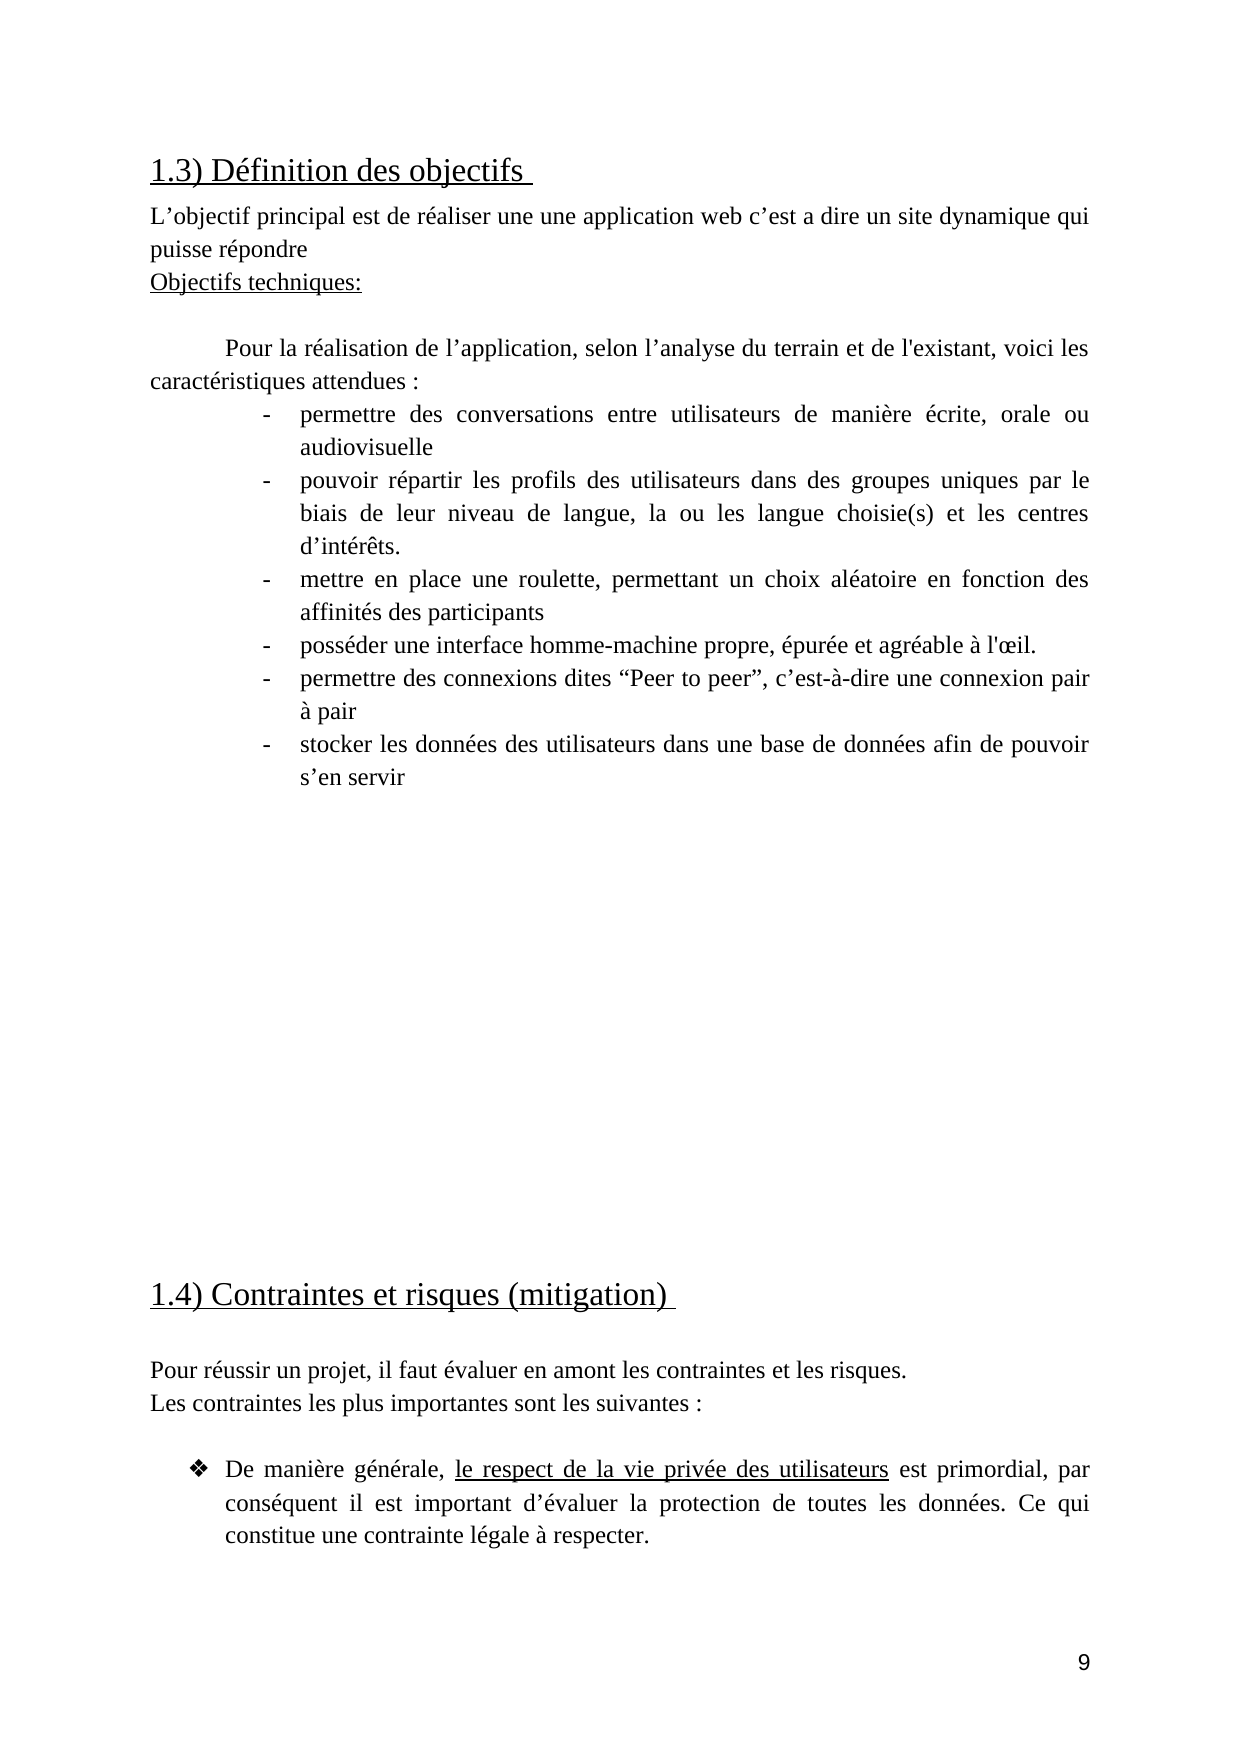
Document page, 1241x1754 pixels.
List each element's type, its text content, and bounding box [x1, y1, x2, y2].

text Les contraintes les plus importantes sont les suivantes : [150, 1388, 1090, 1417]
list mettre en place une roulette, permettant un choix aléatoire en fonction des affinités des participants [262, 564, 1090, 626]
list posséder une interface homme-machine propre, épurée et agréable à l'œil. [262, 630, 1090, 659]
list stocker les données des utilisateurs dans une base de données afin de pouvoir s’en servir [262, 729, 1090, 791]
subtitle 1.4) Contraintes et risques (mitigation) [150, 1274, 1090, 1313]
text Objectifs techniques: [150, 267, 1090, 296]
list pouvoir répartir les profils des utilisateurs dans des groupes uniques par le biais de leur niveau de langue, la ou les langue choisie(s) et les centres d’intérêts. [262, 465, 1090, 560]
list permettre des connexions dites “Peer to peer”, c’est-à-dire une connexion pair à pair [262, 663, 1090, 725]
subtitle 1.3) Définition des objectifs [150, 150, 1090, 188]
list De manière générale, le respect de la vie privée des utilisateurs est primordial, par conséquent il est important d’évaluer la protection de toutes les données. Ce qui constitue une contrainte légale à respecter. [187, 1454, 1090, 1549]
text Pour réussir un projet, il faut évaluer en amont les contraintes et les risques. [150, 1356, 1090, 1384]
list permettre des conversations entre utilisateurs de manière écrite, orale ou audiovisuelle [262, 399, 1090, 461]
text Pour la réalisation de l’application, selon l’analyse du terrain et de l'existant, voici les caractéristiques attendues : [150, 333, 1090, 395]
text L’objectif principal est de réaliser une une application web c’est a dire un site dynamique qui puisse répondre [150, 201, 1090, 263]
